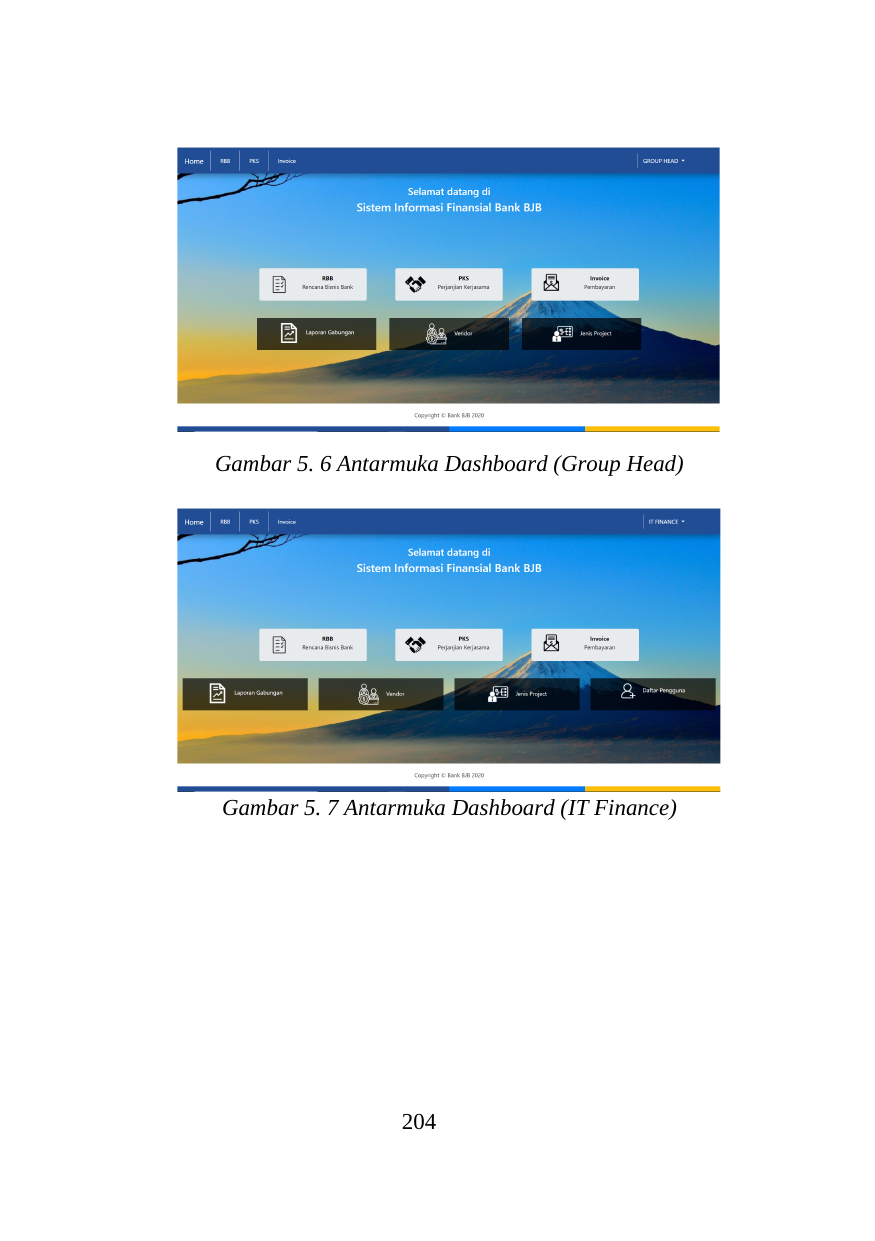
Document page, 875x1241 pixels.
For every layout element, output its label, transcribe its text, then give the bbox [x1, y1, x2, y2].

picture [177, 147, 720, 432]
picture [177, 508, 721, 792]
text Gambar 5. 7 Antarmuka Dashboard (IT Finance) [177, 794, 724, 821]
text Gambar 5. 6 Antarmuka Dashboard (Group Head) [177, 450, 724, 477]
